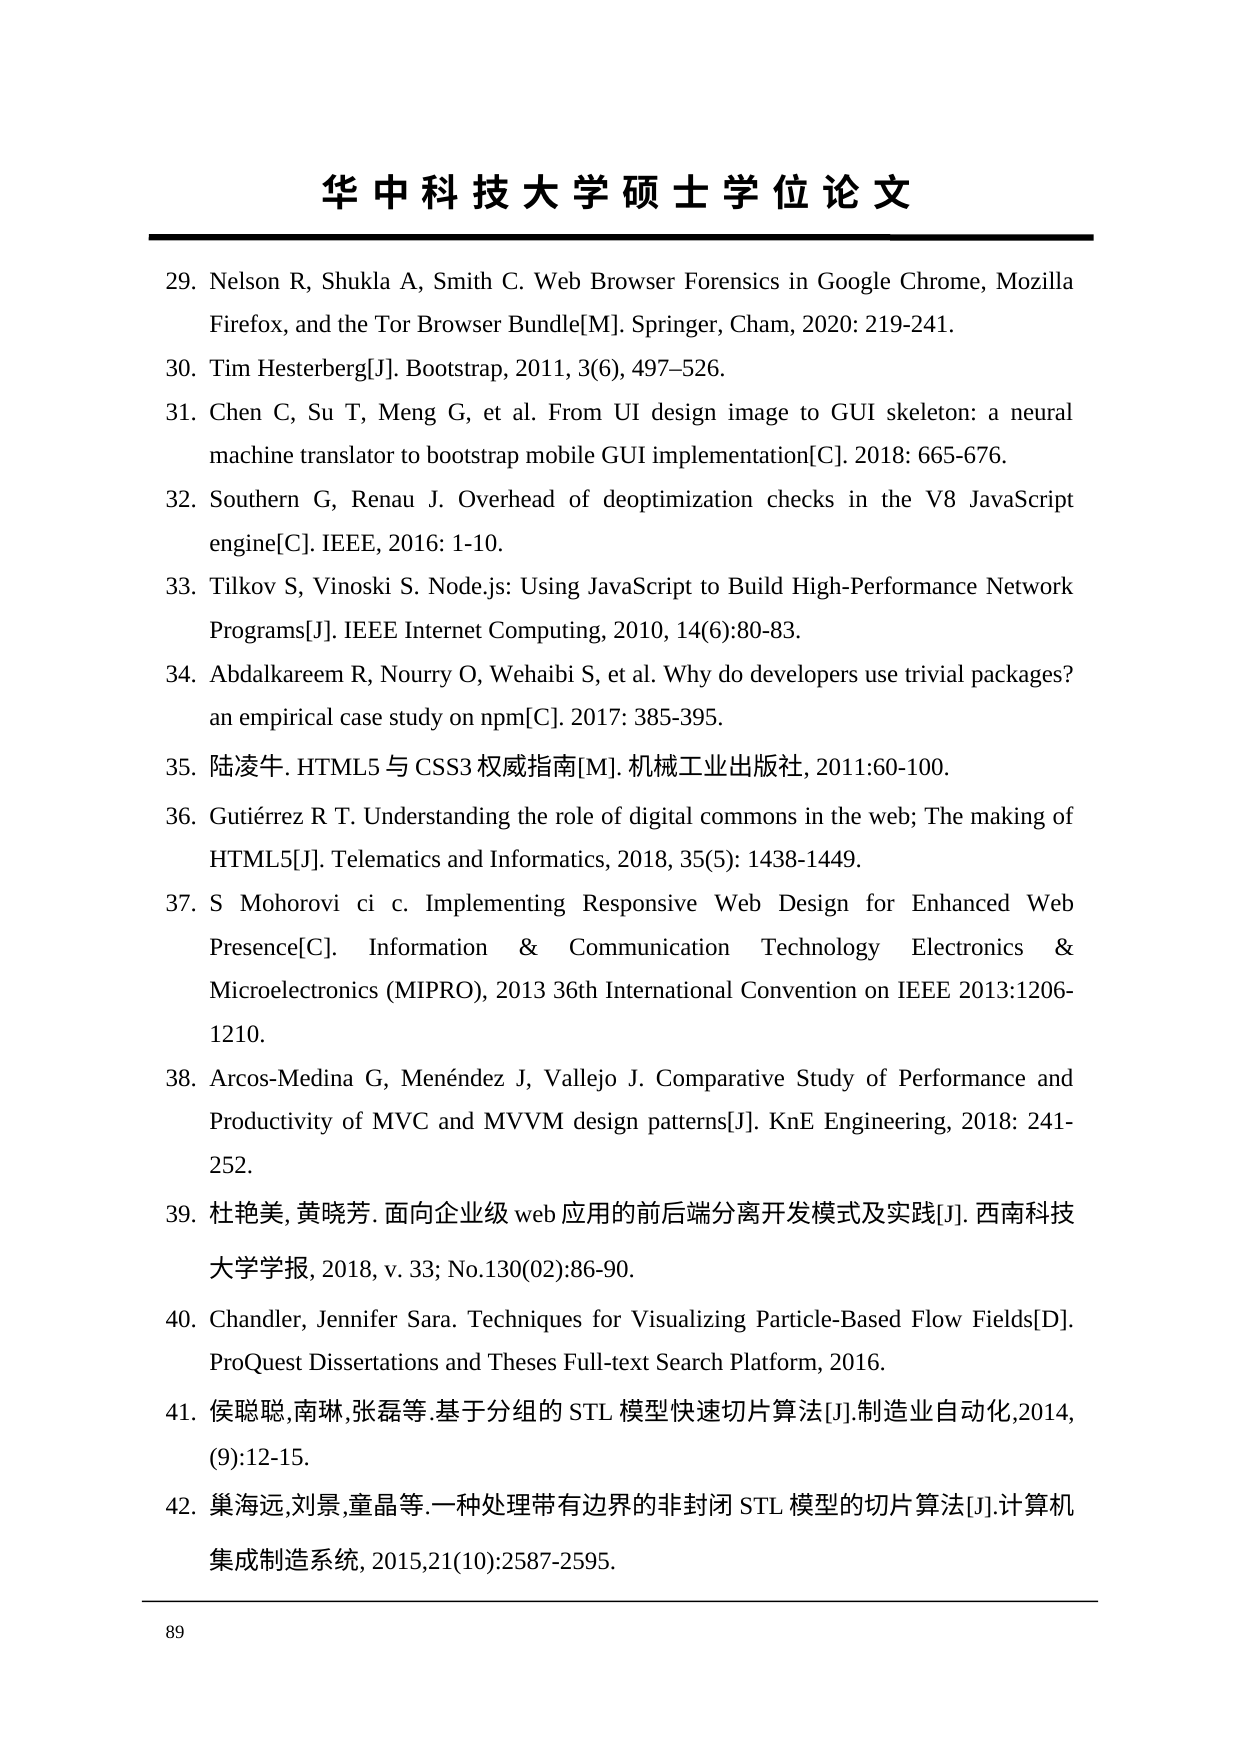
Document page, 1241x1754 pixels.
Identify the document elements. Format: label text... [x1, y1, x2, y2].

list Arcos-Medina G, Menéndez J, Vallejo J. Comparative Study of Performance and Productivity of MVC and MVVM design patterns[J]. KnE Engineering, 2018: 241-252. [165, 1063, 1075, 1179]
list Chen C, Su T, Meng G, et al. From UI design image to GUI skeleton: a neural machine translator to bootstrap mobile GUI implementation[C]. 2018: 665-676. [165, 397, 1075, 469]
list 巢海远,刘景,童晶等.一种处理带有边界的非封闭STL模型的切片算法[J].计算机集成制造系统, 2015,21(10):2587-2595. [165, 1486, 1075, 1577]
list S Mohorovi ci c. Implementing Responsive Web Design for Enhanced Web Presence[C]. Information & Communication Technology Electronics & Microelectronics (MIPRO), 2013 36th International Convention on IEEE 2013:1206-1210. [165, 888, 1075, 1048]
list Abdalkareem R, Nourry O, Wehaibi S, et al. Why do developers use trivial packages? an empirical case study on npm[C]. 2017: 385-395. [165, 659, 1075, 731]
list Nelson R, Shukla A, Smith C. Web Browser Forensics in Google Chrome, Mozilla Firefox, and the Tor Browser Bundle[M]. Springer, Cham, 2020: 219-241. [165, 266, 1075, 338]
list Gutiérrez R T. Understanding the role of digital commons in the web; The making of HTML5[J]. Telematics and Informatics, 2018, 35(5): 1438-1449. [165, 801, 1075, 873]
list 杜艳美, 黄晓芳. 面向企业级web应用的前后端分离开发模式及实践[J]. 西南科技大学学报, 2018, v. 33; No.130(02):86-90. [165, 1194, 1075, 1285]
list Tim Hesterberg[J]. Bootstrap, 2011, 3(6), 497–526. [165, 353, 1075, 382]
list 陆凌牛. HTML5与CSS3权威指南[M]. 机械工业出版社, 2011:60-100. [165, 746, 1075, 782]
list Chandler, Jennifer Sara. Techniques for Visualizing Particle-Based Flow Fields[D]. ProQuest Dissertations and Theses Full-text Search Platform, 2016. [165, 1304, 1075, 1376]
list 侯聪聪,南琳,张磊等.基于分组的STL模型快速切片算法[J].制造业自动化,2014,(9):12-15. [165, 1391, 1075, 1471]
list Tilkov S, Vinoski S. Node.js: Using JavaScript to Build High-Performance Network Programs[J]. IEEE Internet Computing, 2010, 14(6):80-83. [165, 571, 1075, 644]
list Southern G, Renau J. Overhead of deoptimization checks in the V8 JavaScript engine[C]. IEEE, 2016: 1-10. [165, 484, 1075, 556]
